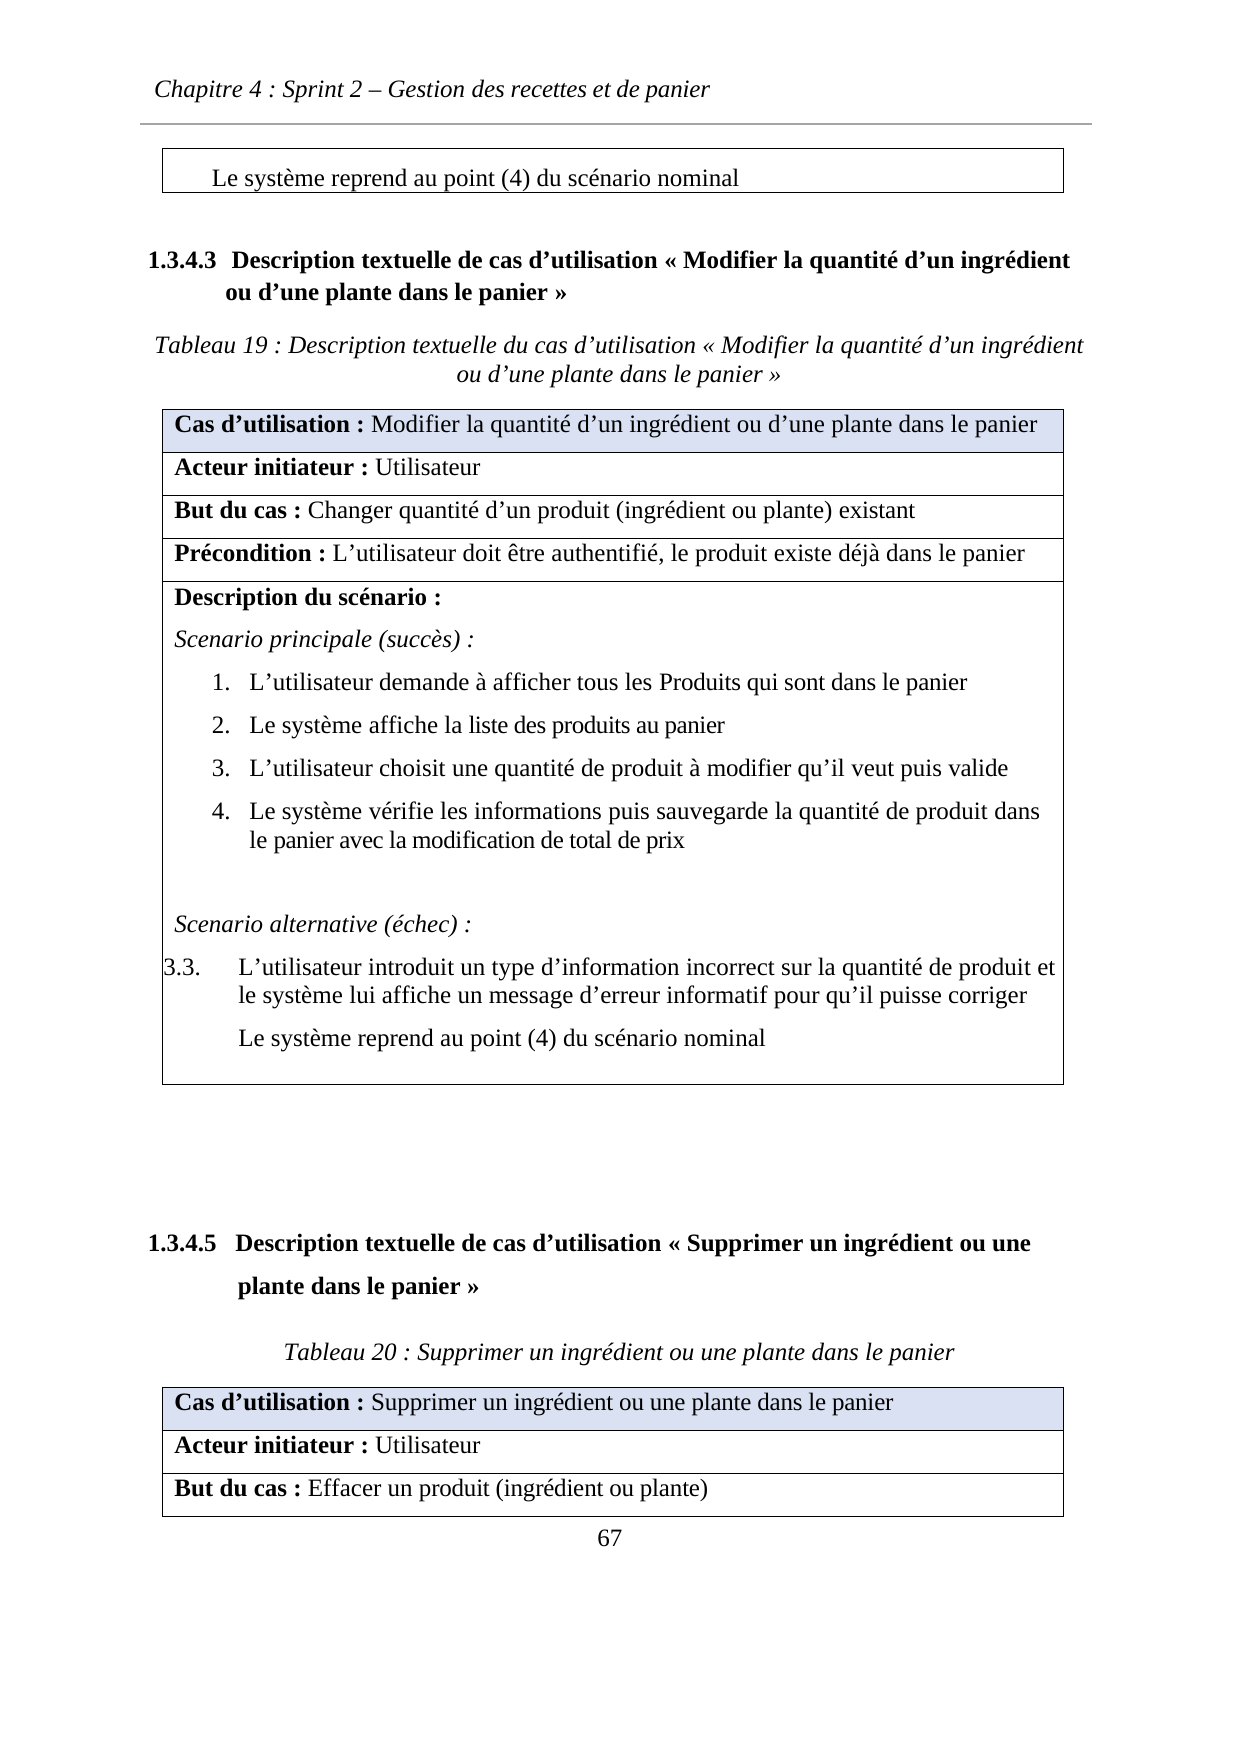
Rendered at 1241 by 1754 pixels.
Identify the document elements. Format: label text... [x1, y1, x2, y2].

table_cell Description du scénario : Scenario principale (succès) : L’utilisateur demande à afficher tous les Produits qui sont dans le panier Le système affiche la liste des produits au panier L’utilisateur choisit une quantité de produit à modifier qu’il veut puis valide Le système vérifie les informations puis sauvegarde la quantité de produit dans le panier avec la modification de total de prix Scenario alternative (échec) : L’utilisateur introduit un type d’information incorrect sur la quantité de produit et le système lui affiche un message d’erreur informatif pour qu’il puisse corriger Le système reprend au point (4) du scénario nominal [163, 582, 1063, 1084]
table_header Cas d’utilisation : Supprimer un ingrédient ou une plante dans le panier [163, 1388, 1063, 1430]
text Tableau 19 : Description textuelle du cas d’utilisation « Modifier la quantité d’un ingrédient ou d’une plante dans le panier » [148, 331, 1092, 388]
table_cell Acteur initiateur : Utilisateur [163, 453, 1063, 495]
table_header Cas d’utilisation : Modifier la quantité d’un ingrédient ou d’une plante dans le panier [163, 410, 1063, 452]
text Tableau 20 : Supprimer un ingrédient ou une plante dans le panier [148, 1337, 1092, 1366]
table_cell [163, 149, 1063, 192]
table_cell But du cas : Effacer un produit (ingrédient ou plante) [163, 1474, 1063, 1516]
table_cell Acteur initiateur : Utilisateur [163, 1431, 1063, 1473]
table_cell Précondition : L’utilisateur doit être authentifié, le produit existe déjà dans le panier [163, 539, 1063, 581]
subtitle Description textuelle de cas d’utilisation « Modifier la quantité d’un ingrédient ou d’une plante dans le panier » [148, 246, 1092, 305]
table_cell But du cas : Changer quantité d’un produit (ingrédient ou plante) existant [163, 496, 1063, 538]
subtitle 1.3.4.5 Description textuelle de cas d’utilisation « Supprimer un ingrédient ou une plante dans le panier » [148, 1228, 1092, 1300]
